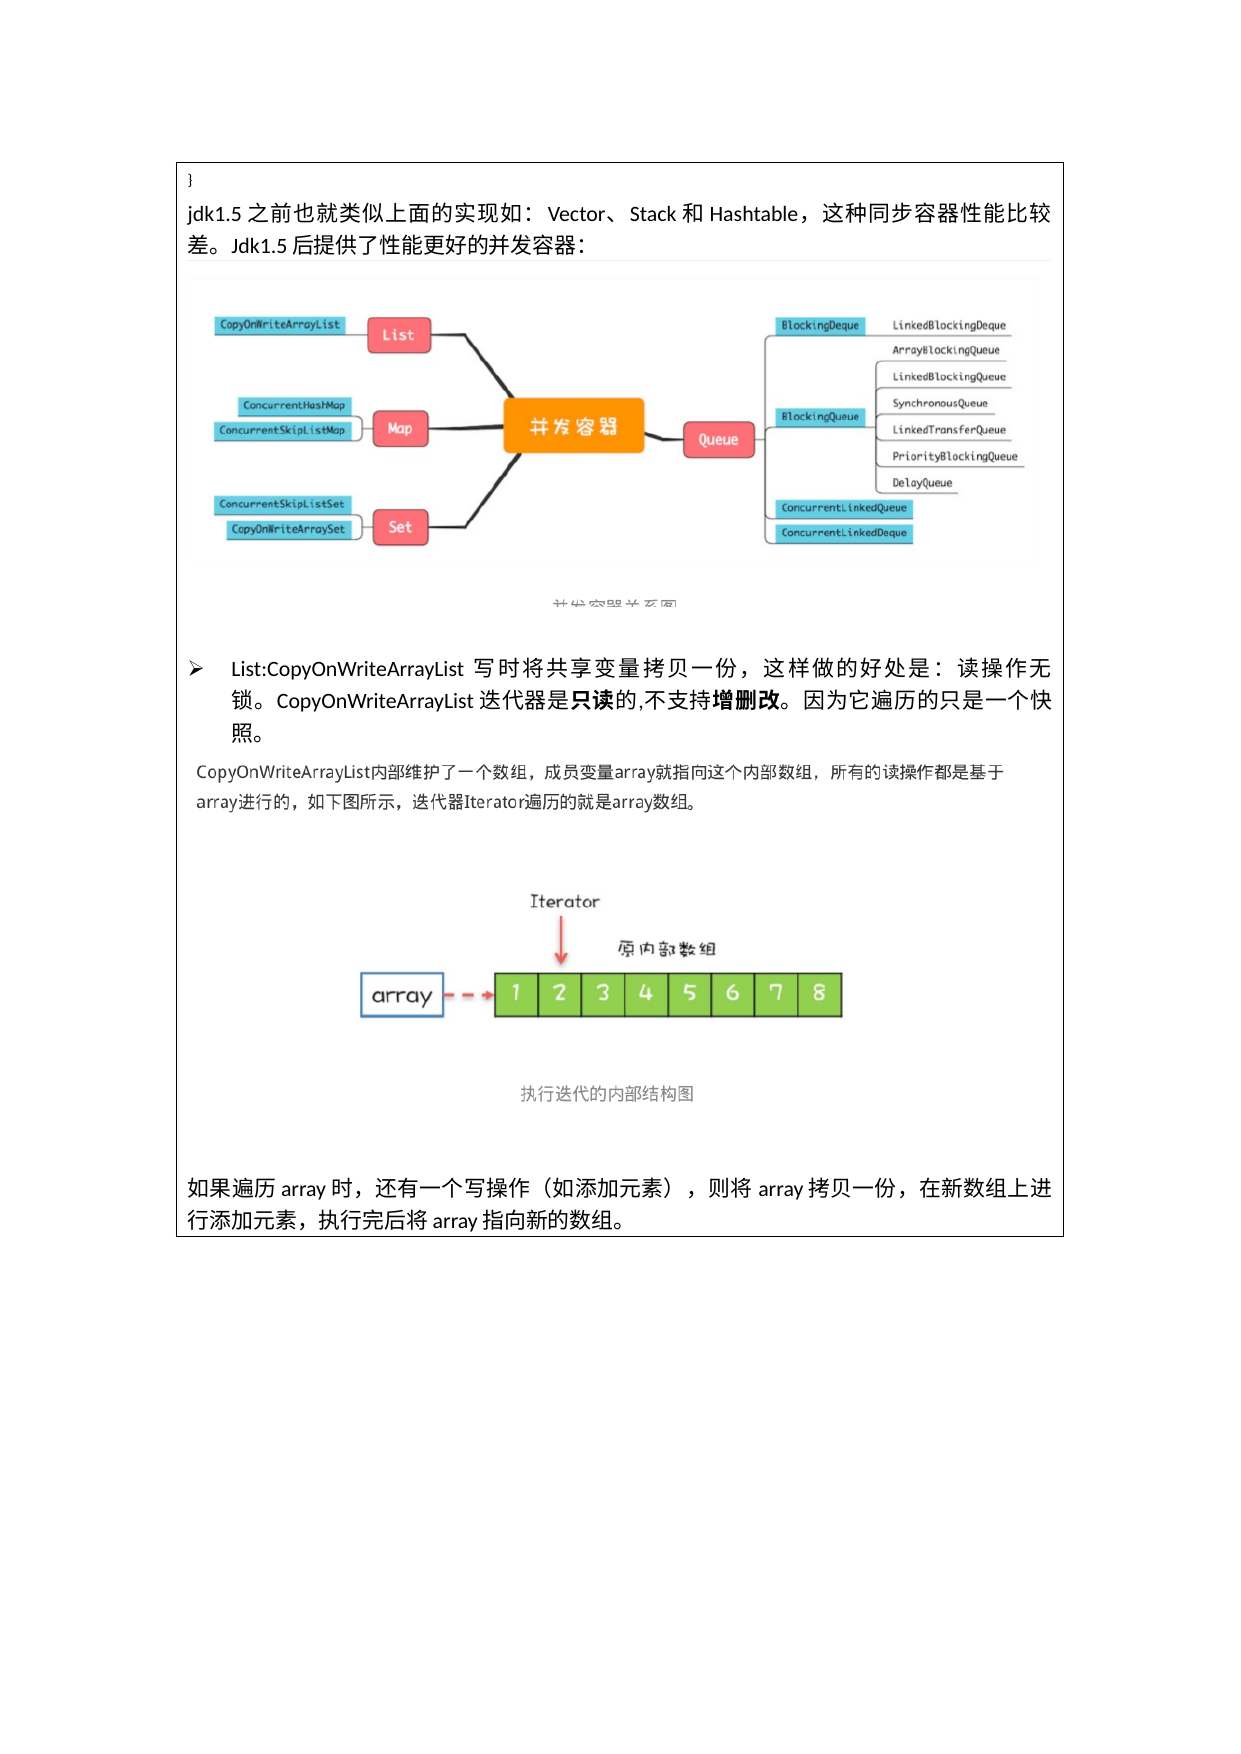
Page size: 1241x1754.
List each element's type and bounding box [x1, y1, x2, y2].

picture [187, 748, 1053, 1113]
picture [187, 260, 1052, 607]
table_header [177, 163, 1063, 1236]
